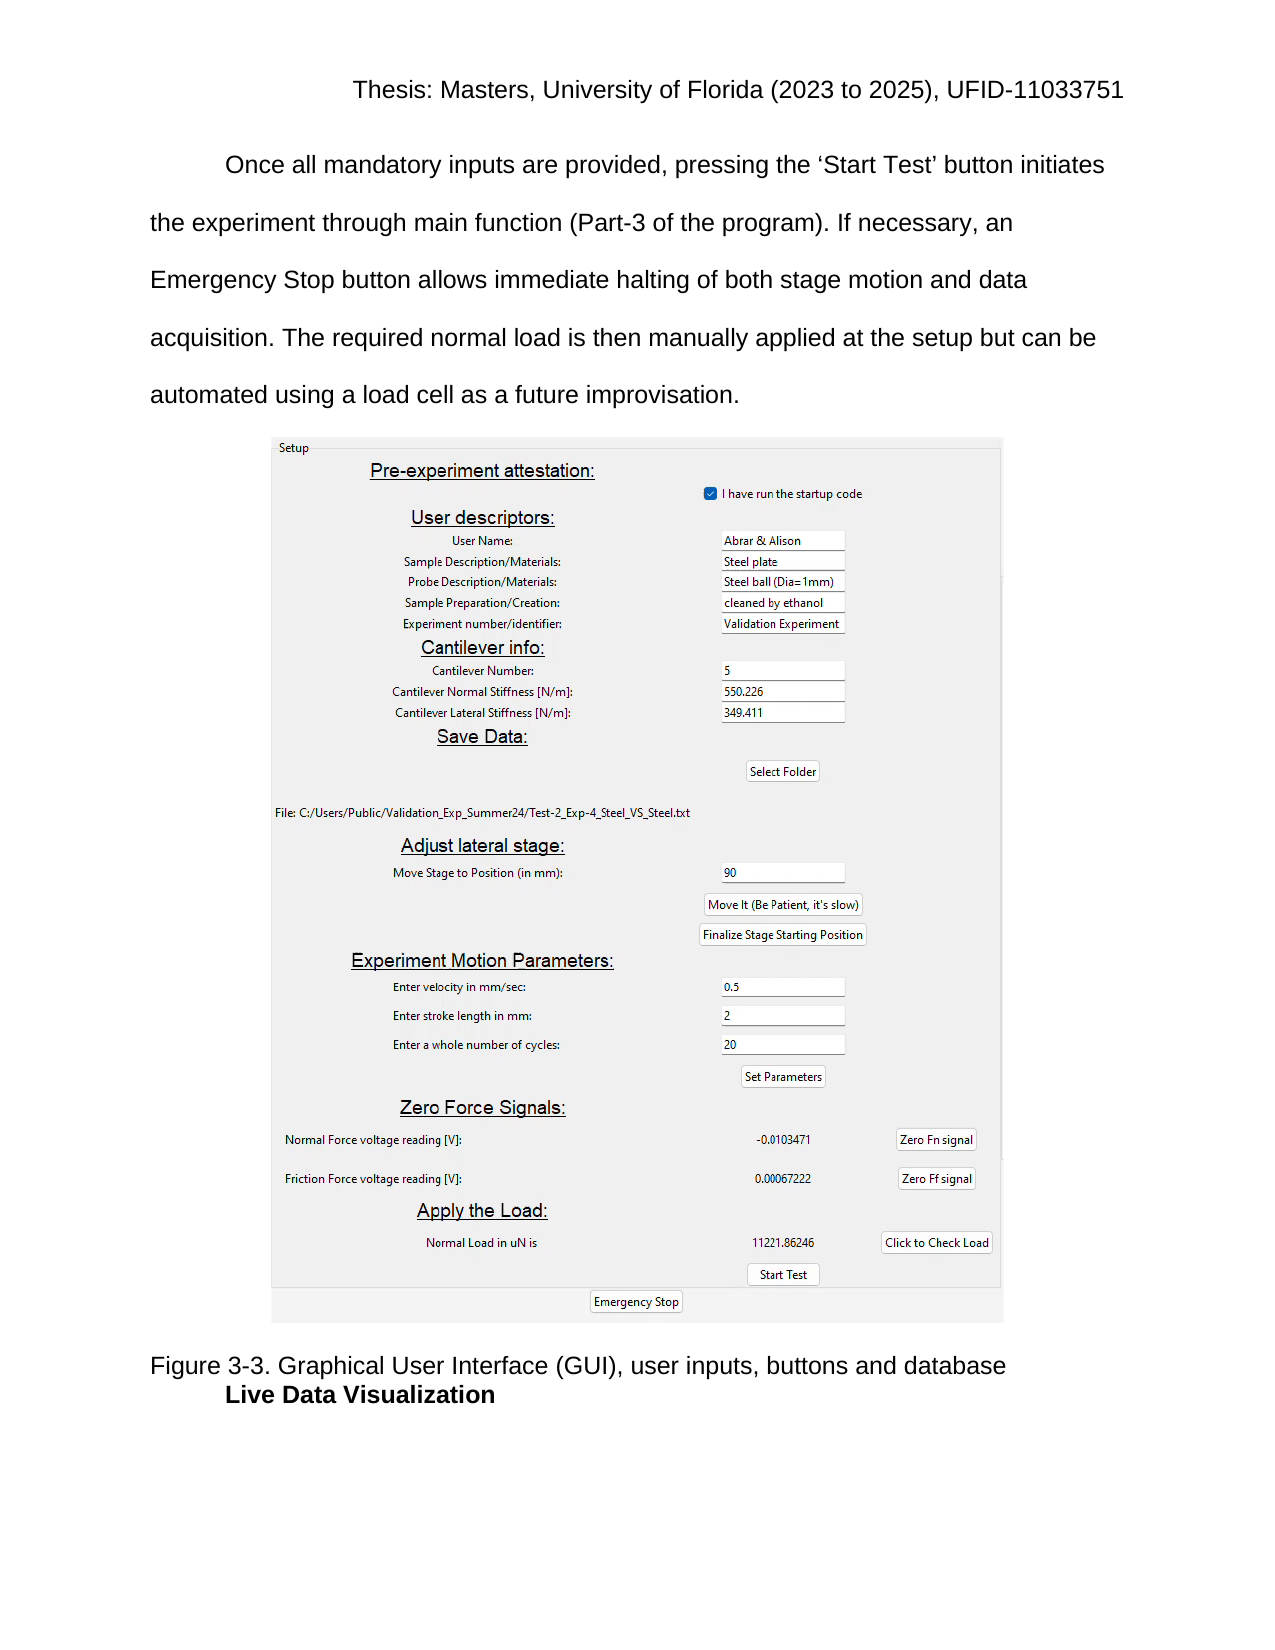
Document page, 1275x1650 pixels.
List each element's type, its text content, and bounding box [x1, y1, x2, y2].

text Once all mandatory inputs are provided, pressing the ‘Start Test’ button initiates the experiment through main function (Part-3 of the program). If necessary, an Emergency Stop button allows immediate halting of both stage motion and data acquisition. The required normal load is then manually applied at the setup but can be automated using a load cell as a future improvisation. [150, 150, 1125, 409]
text Live Data Visualization [150, 1380, 1125, 1409]
picture [271, 437, 1004, 1323]
text Figure 3-3. Graphical User Interface (GUI), user inputs, buttons and database [150, 1351, 1125, 1380]
